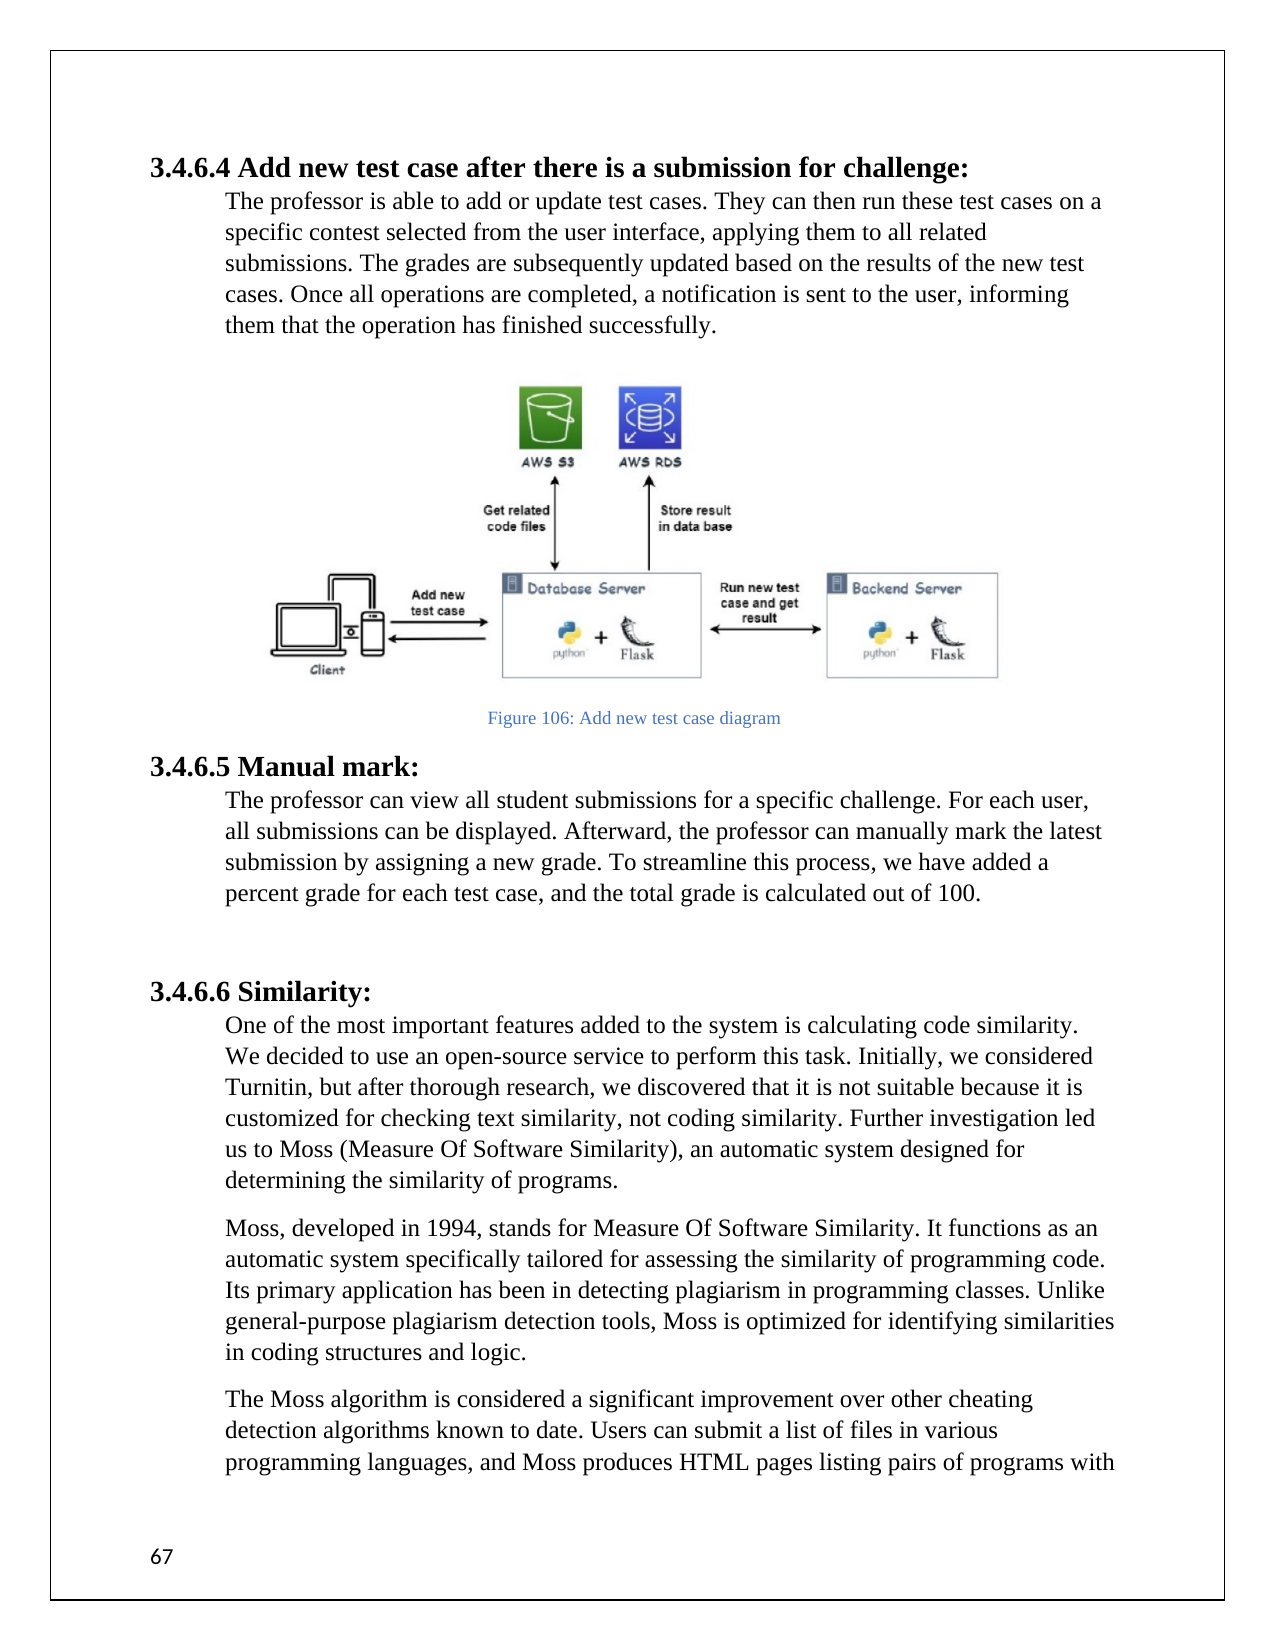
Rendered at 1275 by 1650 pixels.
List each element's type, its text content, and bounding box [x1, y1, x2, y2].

text The professor can view all student submissions for a specific challenge. For each user, all submissions can be displayed. Afterward, the professor can manually mark the latest submission by assigning a new grade. To streamline this process, we have added a percent grade for each test case, and the total grade is calculated out of 100. [225, 785, 1118, 907]
subtitle 3.4.6.5 Manual mark: [150, 749, 1118, 782]
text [225, 1384, 1118, 1475]
subtitle 3.4.6.4 Add new test case after there is a submission for challenge: [150, 150, 1118, 183]
text One of the most important features added to the system is calculating code similarity. We decided to use an open-source service to perform this task. Initially, we considered Turnitin, but after thorough research, we discovered that it is not suitable because it is customized for checking text similarity, not coding similarity. Further investigation led us to Moss (Measure Of Software Similarity), an automatic system designed for determining the similarity of programs. [225, 1010, 1118, 1194]
text Moss, developed in 1994, stands for Measure Of Software Similarity. It functions as an automatic system specifically tailored for assessing the similarity of programming code. Its primary application has been in detecting plagiarism in programming classes. Unlike general-purpose plagiarism detection tools, Moss is optimized for identifying similarities in coding structures and logic. [225, 1213, 1118, 1366]
picture [254, 370, 1014, 694]
text Figure 106: Add new test case diagram [150, 707, 1118, 728]
text The professor is able to add or update test cases. They can then run these test cases on a specific contest selected from the user interface, applying them to all related submissions. The grades are subsequently updated based on the results of the new test cases. Once all operations are completed, a notification is sent to the user, informing them that the operation has finished successfully. [225, 186, 1118, 339]
subtitle 3.4.6.6 Similarity: [150, 974, 1118, 1007]
